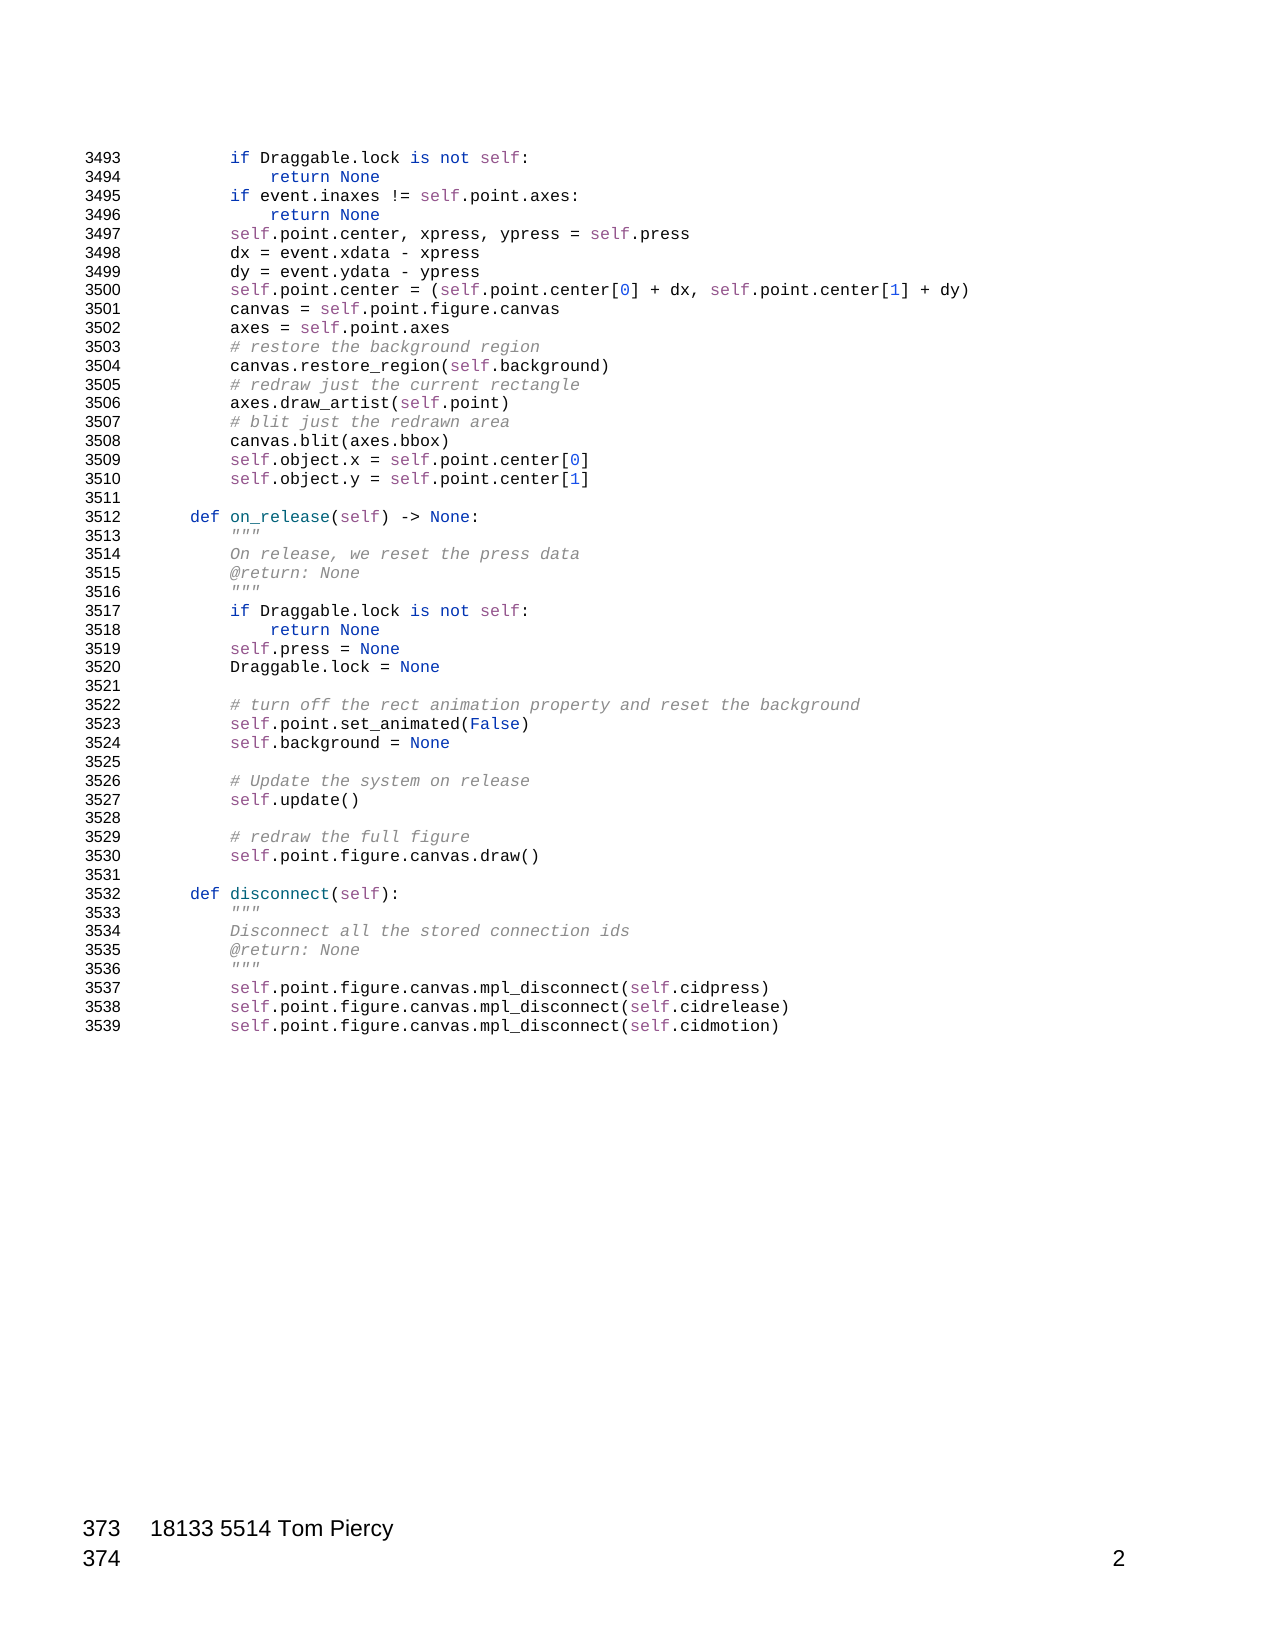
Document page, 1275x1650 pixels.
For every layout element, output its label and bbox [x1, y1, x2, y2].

text [150, 150, 1125, 1036]
